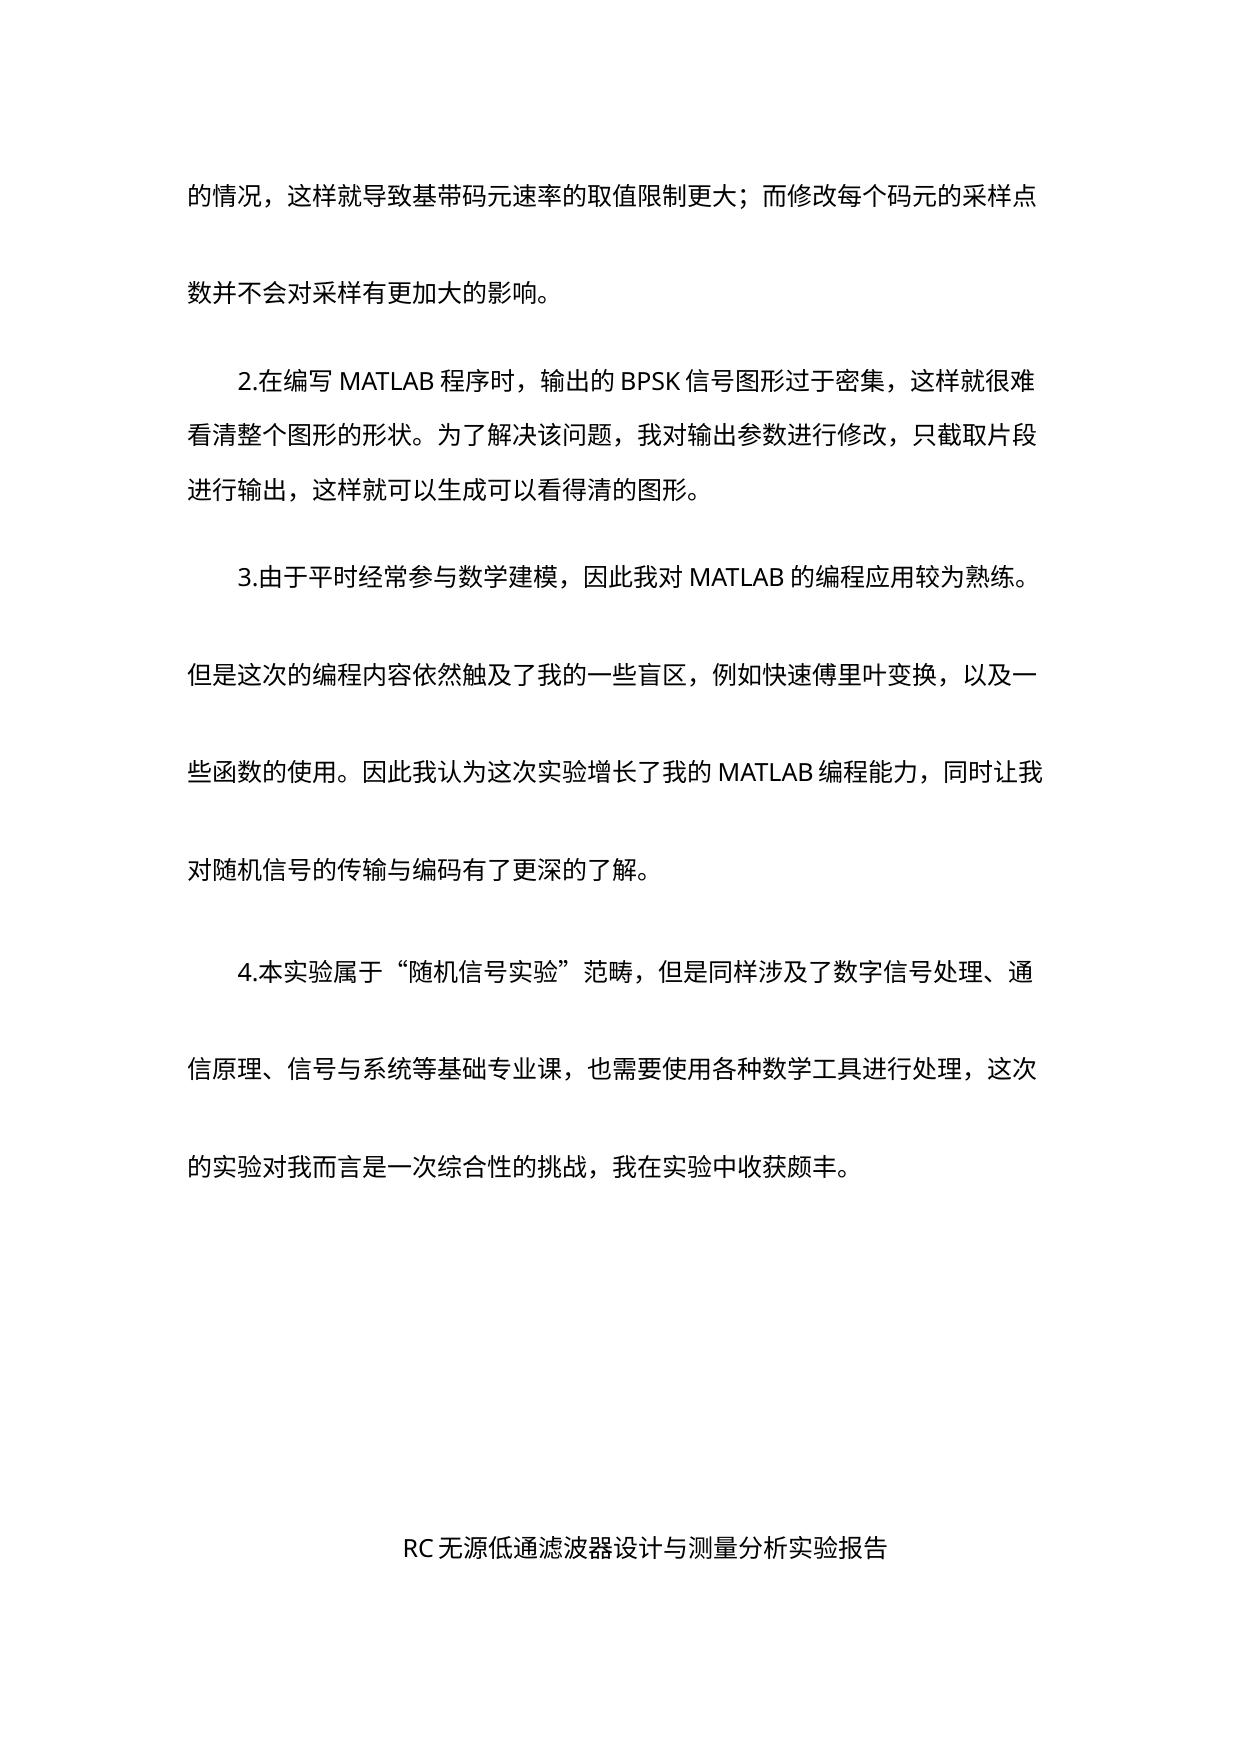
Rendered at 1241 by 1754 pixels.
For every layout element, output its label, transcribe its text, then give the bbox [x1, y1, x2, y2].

text 4.本实验属于“随机信号实验”范畴，但是同样涉及了数字信号处理、通信原理、信号与系统等基础专业课，也需要使用各种数学工具进行处理，这次的实验对我而言是一次综合性的挑战，我在实验中收获颇丰。 [187, 938, 1053, 1198]
text 3.由于平时经常参与数学建模，因此我对MATLAB的编程应用较为熟练。但是这次的编程内容依然触及了我的一些盲区，例如快速傅里叶变换，以及一些函数的使用。因此我认为这次实验增长了我的MATLAB编程能力，同时让我对随机信号的传输与编码有了更深的了解。 [187, 543, 1053, 901]
text 2.在编写MATLAB程序时，输出的BPSK信号图形过于密集，这样就很难看清整个图形的形状。为了解决该问题，我对输出参数进行修改，只截取片段进行输出，这样就可以生成可以看得清的图形。 [187, 361, 1053, 506]
text RC无源低通滤波器设计与测量分析实验报告 [187, 1514, 1053, 1579]
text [187, 162, 1053, 324]
